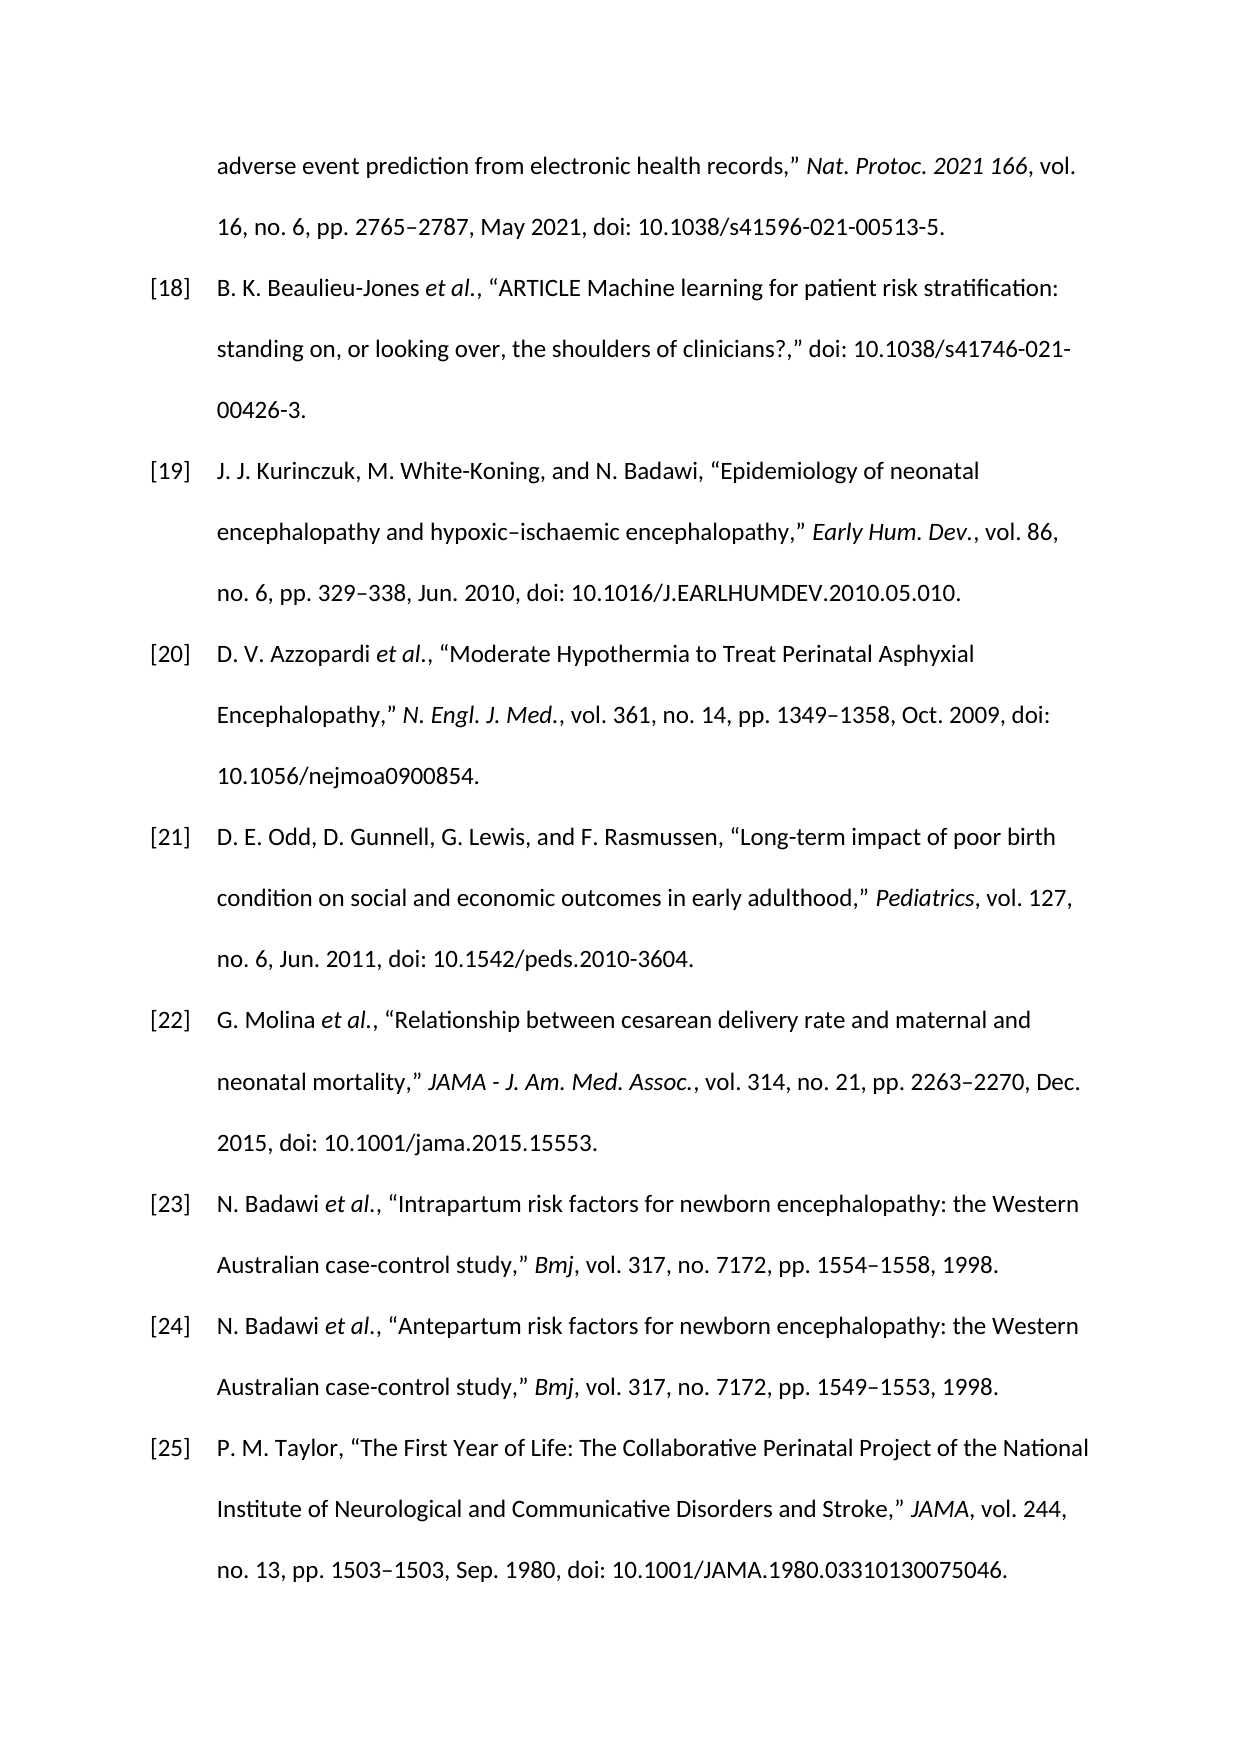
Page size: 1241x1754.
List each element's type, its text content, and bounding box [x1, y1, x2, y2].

text [25] P. M. Taylor, “The First Year of Life: The Collaborative Perinatal Project of the National Institute of Neurological and Communicative Disorders and Stroke,” JAMA, vol. 244, no. 13, pp. 1503–1503, Sep. 1980, doi: 10.1001/JAMA.1980.03310130075046. [150, 1432, 1090, 1584]
text [22] G. Molina et al., “Relationship between cesarean delivery rate and maternal and neonatal mortality,” JAMA - J. Am. Med. Assoc., vol. 314, no. 21, pp. 2263–2270, Dec. 2015, doi: 10.1001/jama.2015.15553. [150, 1004, 1090, 1157]
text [150, 150, 1090, 242]
text [19] J. J. Kurinczuk, M. White-Koning, and N. Badawi, “Epidemiology of neonatal encephalopathy and hypoxic–ischaemic encephalopathy,” Early Hum. Dev., vol. 86, no. 6, pp. 329–338, Jun. 2010, doi: 10.1016/J.EARLHUMDEV.2010.05.010. [150, 455, 1090, 608]
text [23] N. Badawi et al., “Intrapartum risk factors for newborn encephalopathy: the Western Australian case-control study,” Bmj, vol. 317, no. 7172, pp. 1554–1558, 1998. [150, 1188, 1090, 1279]
text [20] D. V. Azzopardi et al., “Moderate Hypothermia to Treat Perinatal Asphyxial Encephalopathy,” N. Engl. J. Med., vol. 361, no. 14, pp. 1349–1358, Oct. 2009, doi: 10.1056/nejmoa0900854. [150, 638, 1090, 791]
text [18] B. K. Beaulieu-Jones et al., “ARTICLE Machine learning for patient risk stratification: standing on, or looking over, the shoulders of clinicians?,” doi: 10.1038/s41746-021-00426-3. [150, 272, 1090, 425]
text [24] N. Badawi et al., “Antepartum risk factors for newborn encephalopathy: the Western Australian case-control study,” Bmj, vol. 317, no. 7172, pp. 1549–1553, 1998. [150, 1310, 1090, 1401]
text [21] D. E. Odd, D. Gunnell, G. Lewis, and F. Rasmussen, “Long-term impact of poor birth condition on social and economic outcomes in early adulthood,” Pediatrics, vol. 127, no. 6, Jun. 2011, doi: 10.1542/peds.2010-3604. [150, 821, 1090, 974]
